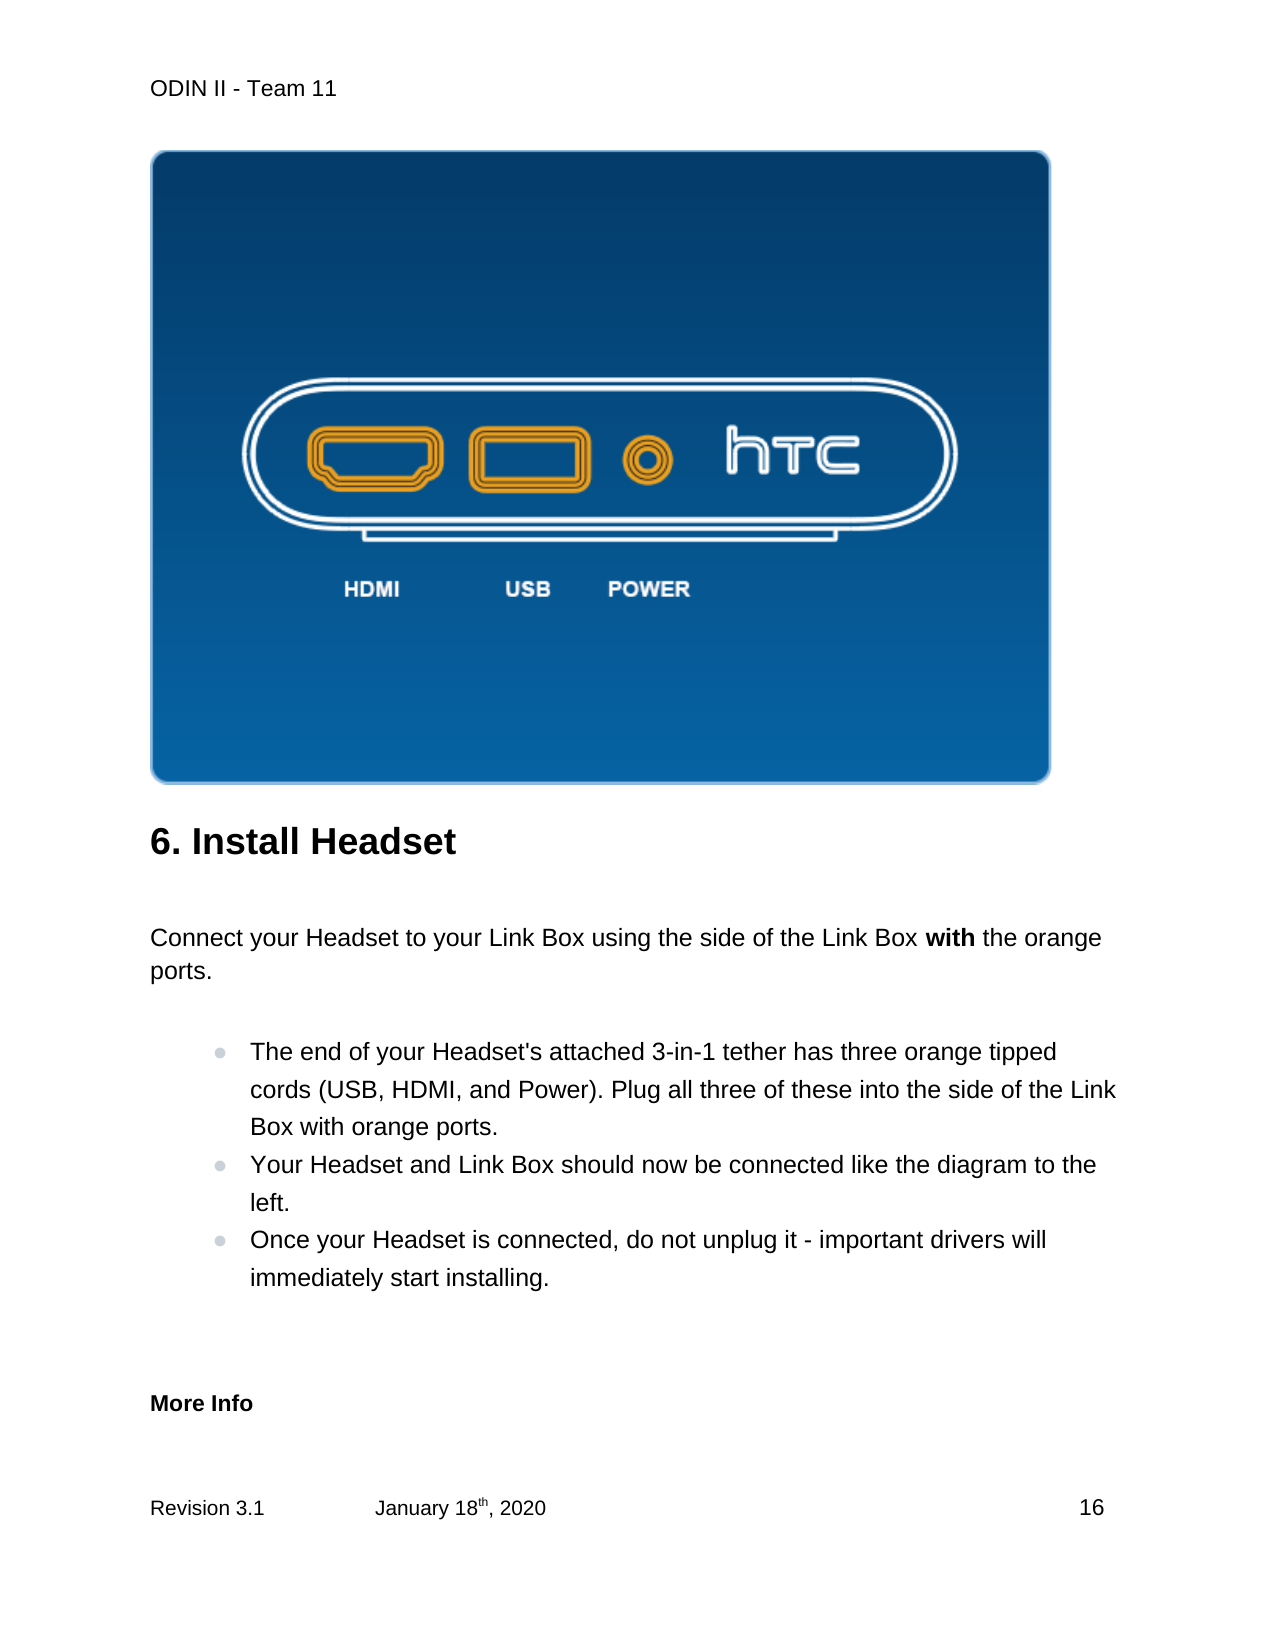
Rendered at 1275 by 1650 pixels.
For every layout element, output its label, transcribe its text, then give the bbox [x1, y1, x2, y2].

subtitle 6. Install Headset [150, 819, 1125, 863]
picture [150, 150, 1052, 785]
text More Info [150, 1390, 1125, 1416]
text Connect your Headset to your Link Box using the side of the Link Box with the orange ports. [150, 923, 1125, 985]
list Your Headset and Link Box should now be connected like the diagram to the left. [212, 1150, 1125, 1216]
list Once your Headset is connected, do not unplug it - important drivers will immediately start installing. [212, 1225, 1125, 1292]
list The end of your Headset's attached 3-in-1 tether has three orange tipped cords (USB, HDMI, and Power). Plug all three of these into the side of the Link Box with orange ports. [212, 1037, 1125, 1141]
